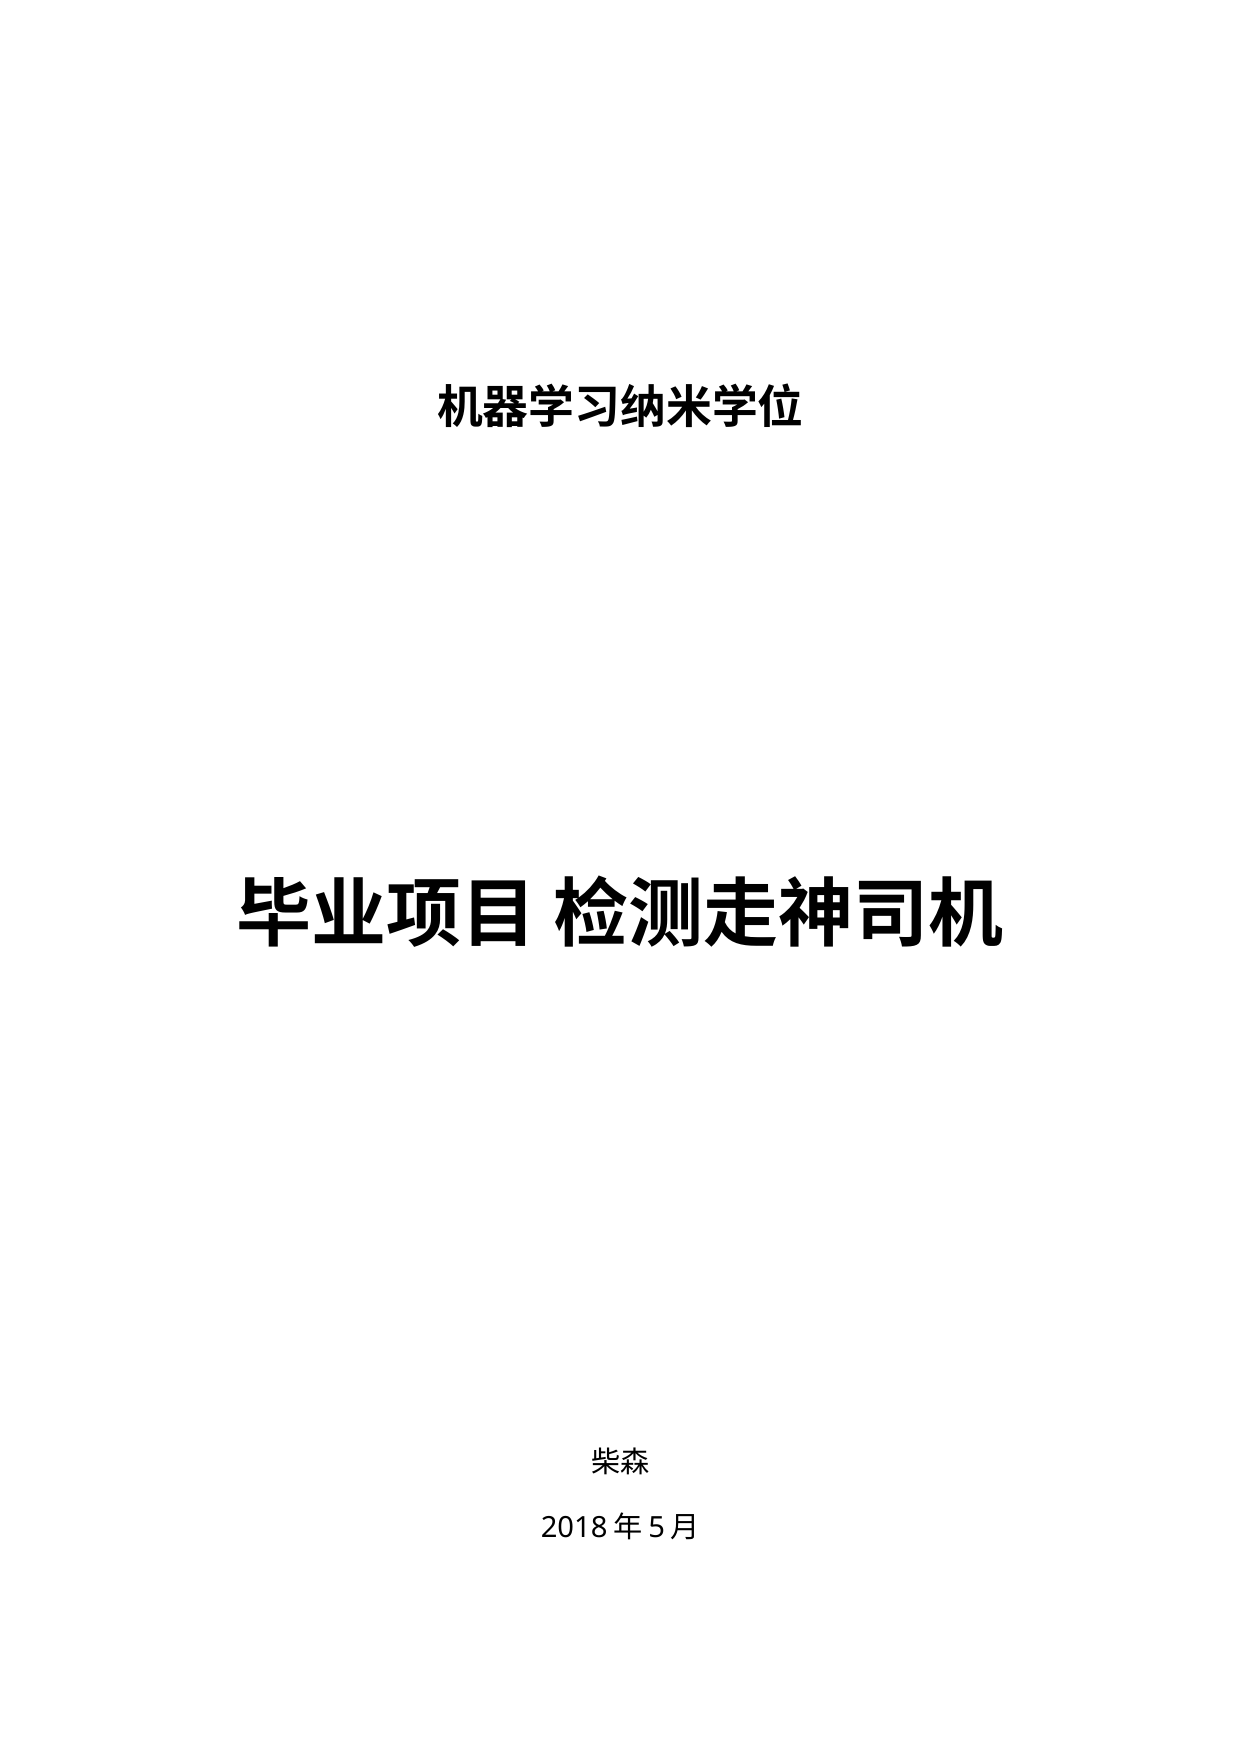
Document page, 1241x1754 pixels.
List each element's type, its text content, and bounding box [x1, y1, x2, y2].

text 毕业项目 检测走神司机 [187, 842, 1053, 972]
text 机器学习纳米学位 [187, 355, 1053, 452]
text 柴森 [187, 1427, 1053, 1492]
text 2018年5月 [187, 1492, 1053, 1557]
